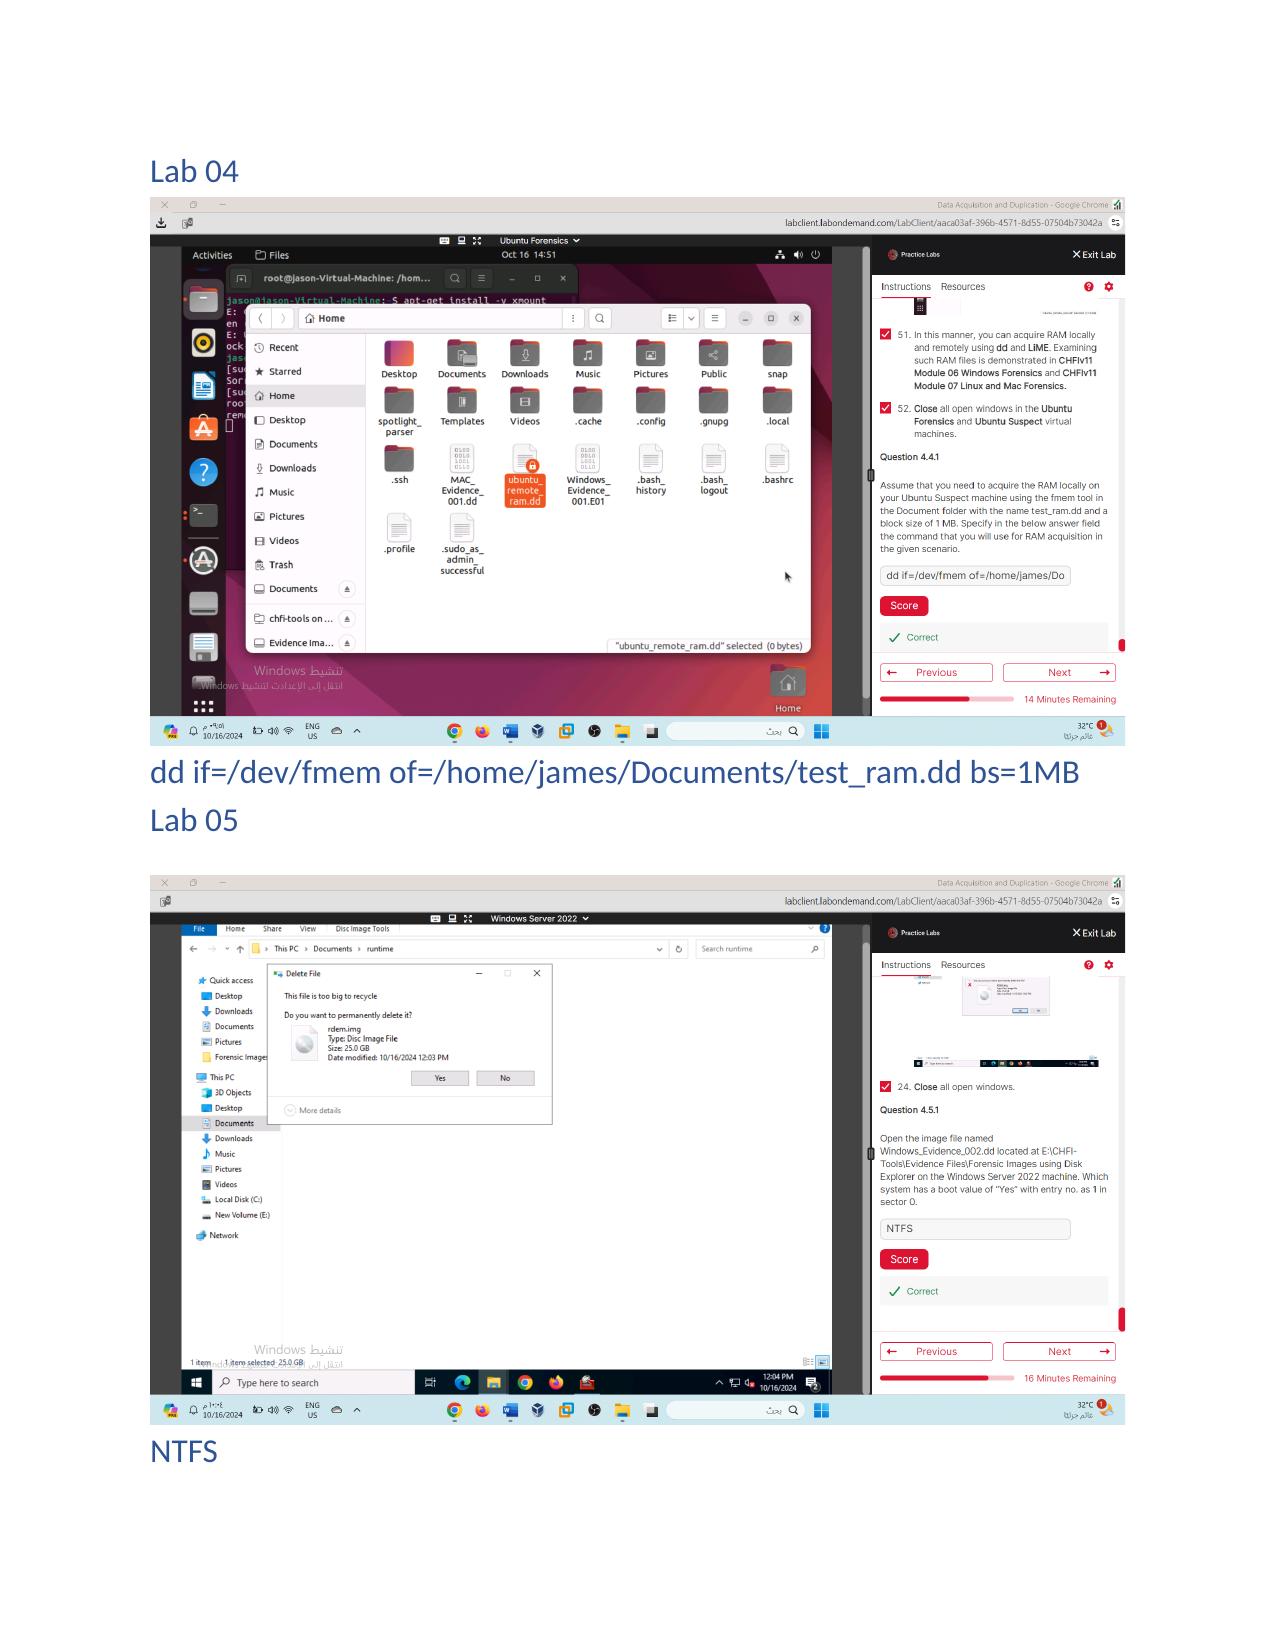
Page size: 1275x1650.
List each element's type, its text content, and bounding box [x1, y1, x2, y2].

text dd if=/dev/fmem of=/home/james/Documents/test_ram.dd bs=1MB [150, 751, 1126, 792]
text Lab 04 [150, 150, 1126, 191]
picture [150, 197, 1125, 746]
text Lab 05 [150, 799, 1126, 839]
picture [150, 875, 1125, 1425]
text NTFS [150, 1430, 1126, 1471]
